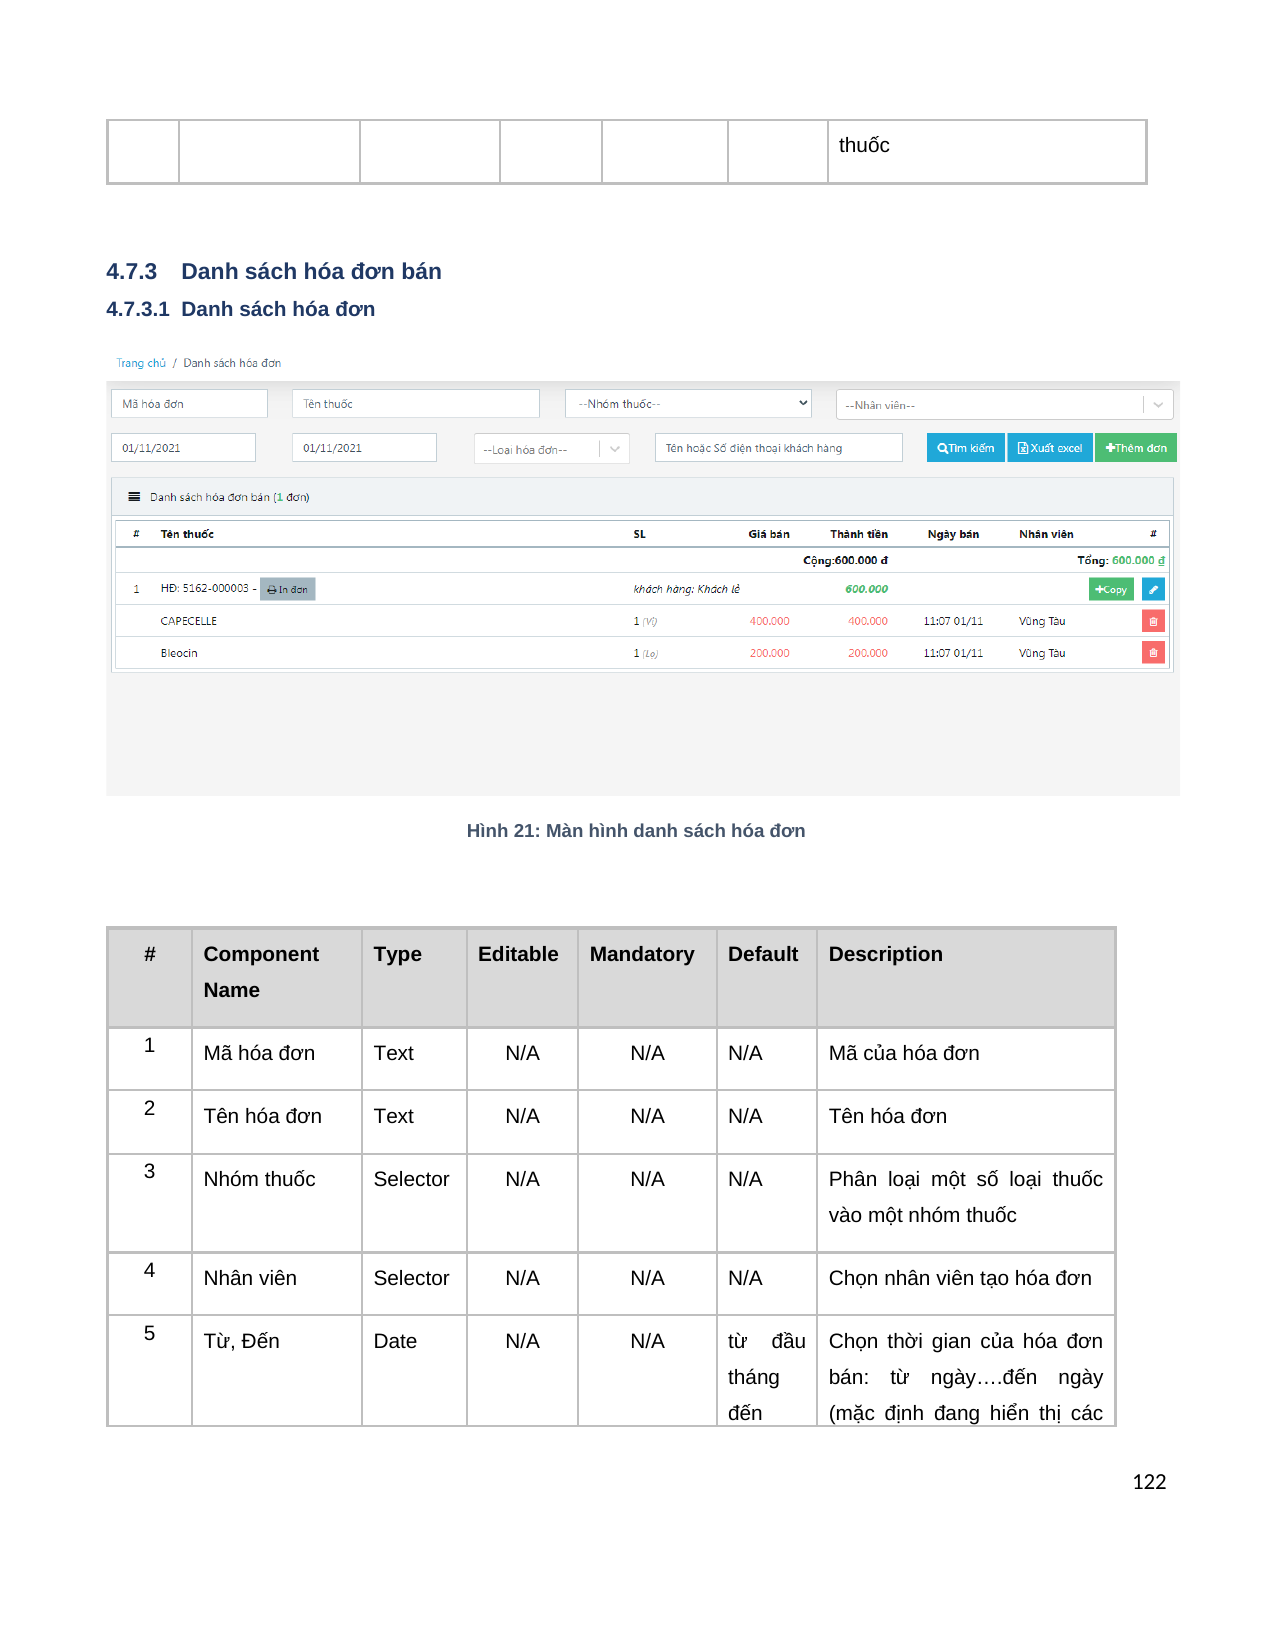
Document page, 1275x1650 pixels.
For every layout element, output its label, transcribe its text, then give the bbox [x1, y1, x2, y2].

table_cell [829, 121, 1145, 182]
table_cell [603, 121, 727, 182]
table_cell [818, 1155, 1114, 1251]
picture [106, 345, 1181, 796]
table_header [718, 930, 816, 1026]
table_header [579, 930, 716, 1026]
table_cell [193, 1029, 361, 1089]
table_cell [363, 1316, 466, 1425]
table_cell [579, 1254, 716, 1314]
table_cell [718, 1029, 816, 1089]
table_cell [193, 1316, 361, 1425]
text Hình 21: Màn hình danh sách hóa đơn [106, 820, 1167, 842]
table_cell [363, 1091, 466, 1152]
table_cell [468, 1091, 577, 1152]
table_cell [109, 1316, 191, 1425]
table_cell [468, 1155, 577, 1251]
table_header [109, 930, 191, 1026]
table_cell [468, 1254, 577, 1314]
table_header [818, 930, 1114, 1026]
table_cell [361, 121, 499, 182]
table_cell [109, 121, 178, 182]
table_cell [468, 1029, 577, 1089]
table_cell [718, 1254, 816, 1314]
subtitle Danh sách hóa đơn [106, 297, 1167, 321]
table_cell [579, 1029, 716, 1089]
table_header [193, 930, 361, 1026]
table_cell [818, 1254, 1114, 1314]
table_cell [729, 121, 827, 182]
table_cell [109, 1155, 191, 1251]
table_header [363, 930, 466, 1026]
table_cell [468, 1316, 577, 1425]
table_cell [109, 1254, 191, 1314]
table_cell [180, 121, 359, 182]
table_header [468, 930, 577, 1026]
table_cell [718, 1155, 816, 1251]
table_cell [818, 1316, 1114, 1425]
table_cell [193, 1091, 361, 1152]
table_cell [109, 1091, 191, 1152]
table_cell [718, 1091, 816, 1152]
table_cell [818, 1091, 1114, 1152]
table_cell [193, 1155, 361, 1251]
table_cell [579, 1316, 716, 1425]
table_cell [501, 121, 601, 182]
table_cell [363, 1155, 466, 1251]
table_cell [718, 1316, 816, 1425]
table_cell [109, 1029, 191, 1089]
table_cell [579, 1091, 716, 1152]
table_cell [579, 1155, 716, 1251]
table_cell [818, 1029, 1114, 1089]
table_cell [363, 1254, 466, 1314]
subtitle Danh sách hóa đơn bán [106, 258, 1167, 285]
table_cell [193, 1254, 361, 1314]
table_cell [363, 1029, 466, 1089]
